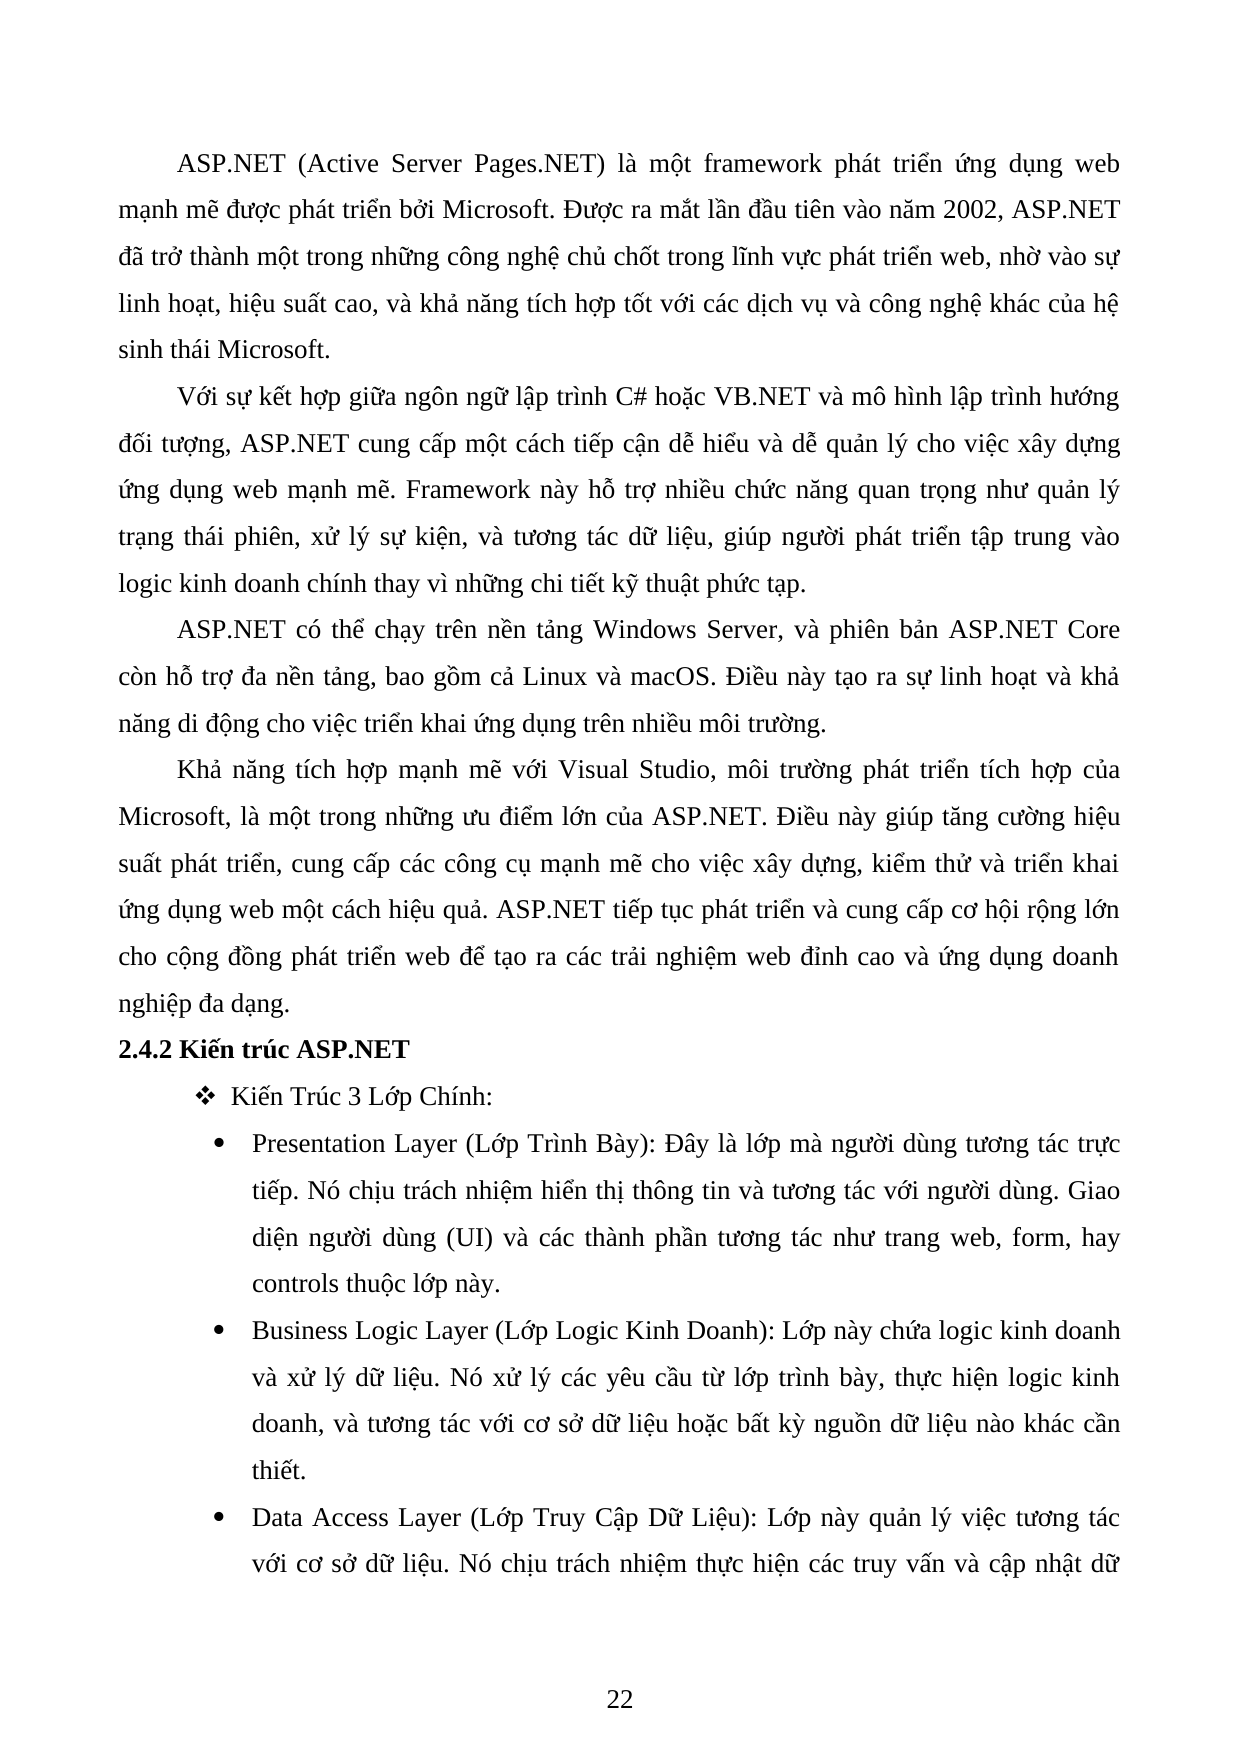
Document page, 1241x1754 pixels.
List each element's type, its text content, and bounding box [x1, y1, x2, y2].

text 2.4.2 Kiến trúc ASP.NET [118, 1034, 1122, 1065]
text ASP.NET có thể chạy trên nền tảng Windows Server, và phiên bản ASP.NET Core còn hỗ trợ đa nền tảng, bao gồm cả Linux và macOS. Điều này tạo ra sự linh hoạt và khả năng di động cho việc triển khai ứng dụng trên nhiều môi trường. [118, 614, 1122, 738]
list Business Logic Layer (Lớp Logic Kinh Doanh): Lớp này chứa logic kinh doanh và xử lý dữ liệu. Nó xử lý các yêu cầu từ lớp trình bày, thực hiện logic kinh doanh, và tương tác với cơ sở dữ liệu hoặc bất kỳ nguồn dữ liệu nào khác cần thiết. [214, 1314, 1122, 1485]
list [214, 1501, 1122, 1579]
list Kiến Trúc 3 Lớp Chính: [193, 1080, 1122, 1112]
list Presentation Layer (Lớp Trình Bày): Đây là lớp mà người dùng tương tác trực tiếp. Nó chịu trách nhiệm hiển thị thông tin và tương tác với người dùng. Giao diện người dùng (UI) và các thành phần tương tác như trang web, form, hay controls thuộc lớp này. [214, 1127, 1122, 1298]
text Với sự kết hợp giữa ngôn ngữ lập trình C# hoặc VB.NET và mô hình lập trình hướng đối tượng, ASP.NET cung cấp một cách tiếp cận dễ hiểu và dễ quản lý cho việc xây dựng ứng dụng web mạnh mẽ. Framework này hỗ trợ nhiều chức năng quan trọng như quản lý trạng thái phiên, xử lý sự kiện, và tương tác dữ liệu, giúp người phát triển tập trung vào logic kinh doanh chính thay vì những chi tiết kỹ thuật phức tạp. [118, 380, 1122, 598]
text Khả năng tích hợp mạnh mẽ với Visual Studio, môi trường phát triển tích hợp của Microsoft, là một trong những ưu điểm lớn của ASP.NET. Điều này giúp tăng cường hiệu suất phát triển, cung cấp các công cụ mạnh mẽ cho việc xây dựng, kiểm thử và triển khai ứng dụng web một cách hiệu quả. ASP.NET tiếp tục phát triển và cung cấp cơ hội rộng lớn cho cộng đồng phát triển web để tạo ra các trải nghiệm web đỉnh cao và ứng dụng doanh nghiệp đa dạng. [118, 754, 1122, 1018]
text ASP.NET (Active Server Pages.NET) là một framework phát triển ứng dụng web mạnh mẽ được phát triển bởi Microsoft. Được ra mắt lần đầu tiên vào năm 2002, ASP.NET đã trở thành một trong những công nghệ chủ chốt trong lĩnh vực phát triển web, nhờ vào sự linh hoạt, hiệu suất cao, và khả năng tích hợp tốt với các dịch vụ và công nghệ khác của hệ sinh thái Microsoft. [118, 147, 1122, 365]
